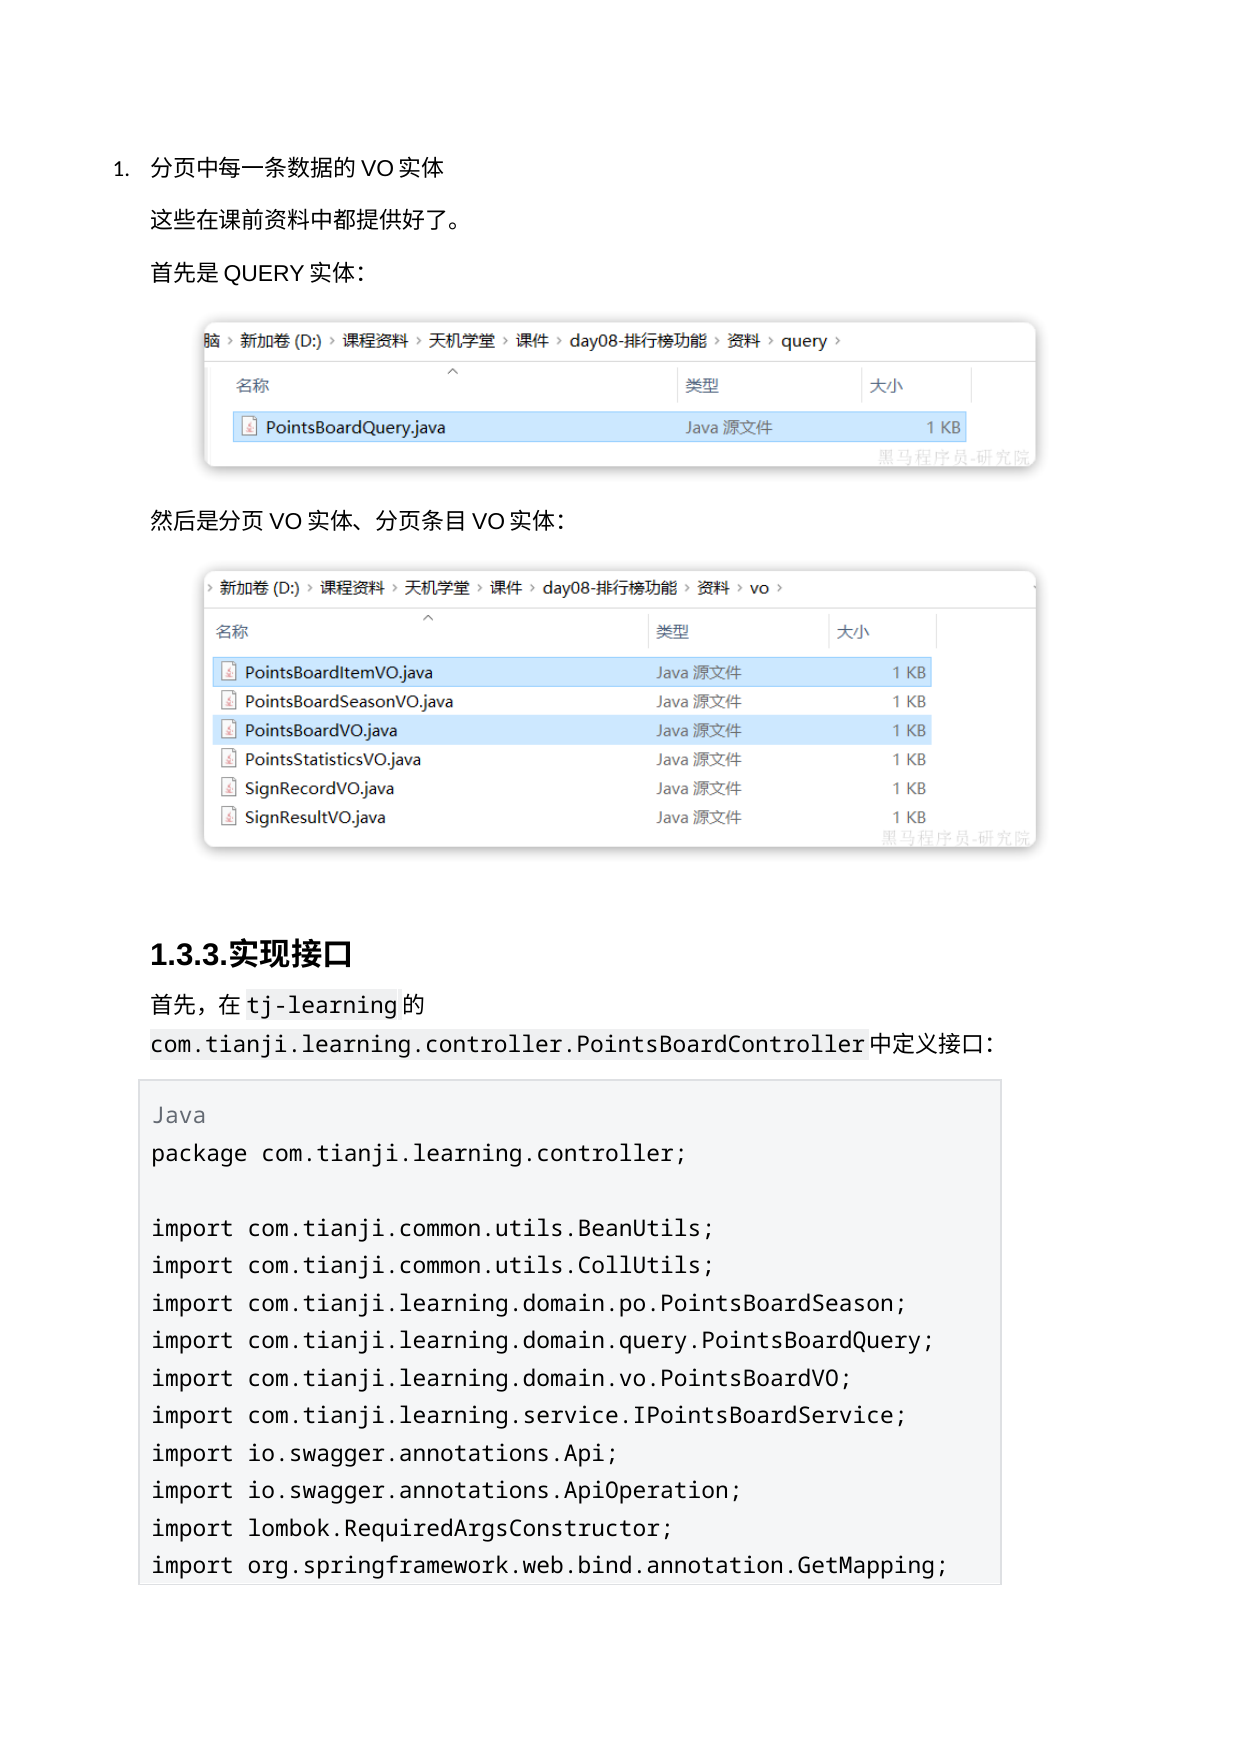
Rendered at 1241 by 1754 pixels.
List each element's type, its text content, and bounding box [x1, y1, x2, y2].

picture [188, 555, 1052, 865]
text 然后是分页VO实体、分页条目VO实体： [150, 503, 1090, 536]
picture [188, 306, 1052, 485]
text 这些在课前资料中都提供好了。 [150, 202, 1090, 236]
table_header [140, 1081, 1000, 1583]
text 首先，在tj-learning的com.tianji.learning.controller.PointsBoardController中定义接口： [150, 986, 1090, 1060]
text 首先是QUERY实体： [150, 254, 1090, 288]
list 分页中每一条数据的VO实体 [112, 150, 1090, 183]
